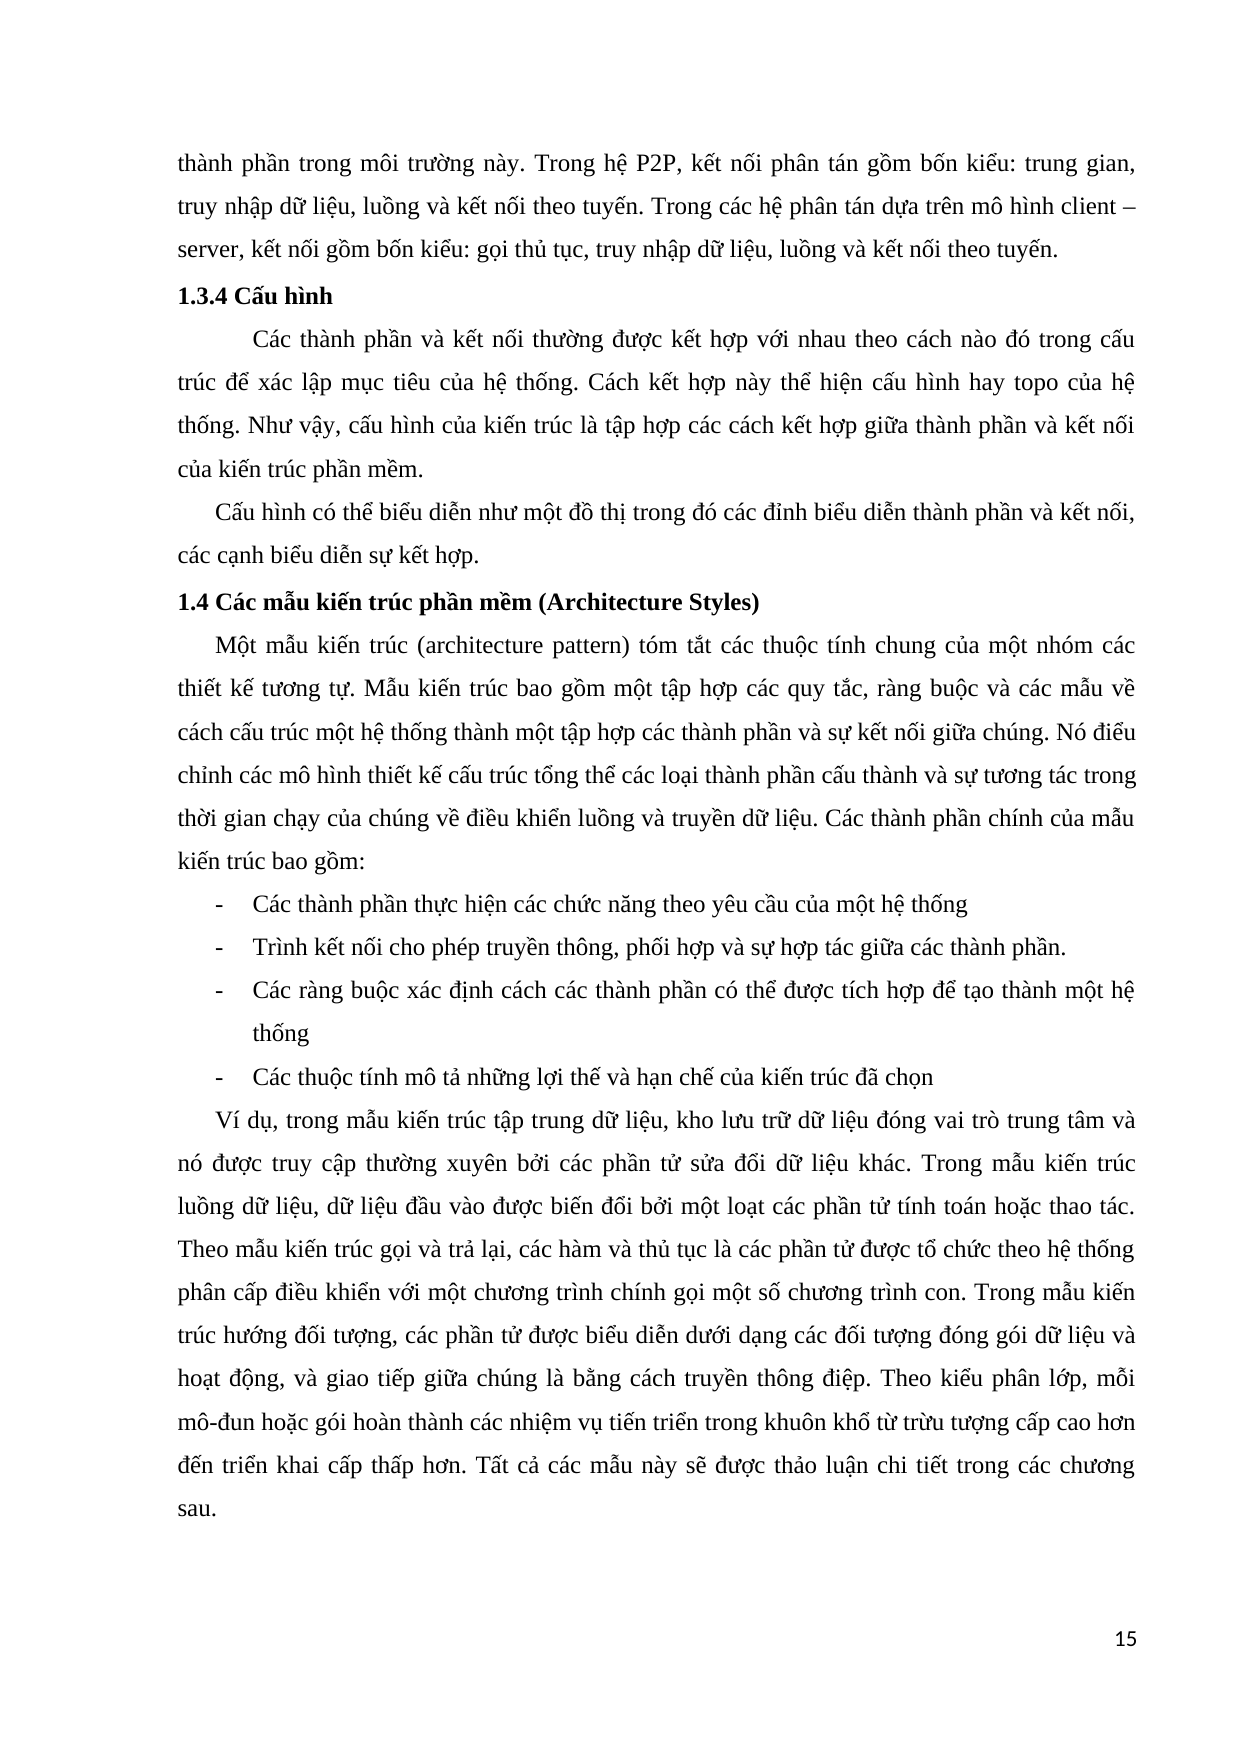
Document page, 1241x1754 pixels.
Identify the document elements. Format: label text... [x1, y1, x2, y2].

text Các thành phần và kết nối thường được kết hợp với nhau theo cách nào đó trong cấu trúc để xác lập mục tiêu của hệ thống. Cách kết hợp này thể hiện cấu hình hay topo của hệ thống. Như vậy, cấu hình của kiến trúc là tập hợp các cách kết hợp giữa thành phần và kết nối của kiến trúc phần mềm. [177, 324, 1137, 482]
subtitle 1.4 Các mẫu kiến trúc phần mềm (Architecture Styles) [177, 587, 1137, 616]
subtitle 1.3.4 Cấu hình [177, 281, 1137, 310]
text Cấu hình có thể biểu diễn như một đồ thị trong đó các đỉnh biểu diễn thành phần và kết nối, các cạnh biểu diễn sự kết hợp. [177, 497, 1137, 569]
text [177, 148, 1137, 263]
text Ví dụ, trong mẫu kiến trúc tập trung dữ liệu, kho lưu trữ dữ liệu đóng vai trò trung tâm và nó được truy cập thường xuyên bởi các phần tử sửa đổi dữ liệu khác. Trong mẫu kiến trúc luồng dữ liệu, dữ liệu đầu vào được biến đổi bởi một loạt các phần tử tính toán hoặc thao tác. Theo mẫu kiến trúc gọi và trả lại, các hàm và thủ tục là các phần tử được tổ chức theo hệ thống phân cấp điều khiển với một chương trình chính gọi một số chương trình con. Trong mẫu kiến trúc hướng đối tượng, các phần tử được biểu diễn dưới dạng các đối tượng đóng gói dữ liệu và hoạt động, và giao tiếp giữa chúng là bằng cách truyền thông điệp. Theo kiểu phân lớp, mỗi mô-đun hoặc gói hoàn thành các nhiệm vụ tiến triển trong khuôn khổ từ trừu tượng cấp cao hơn đến triển khai cấp thấp hơn. Tất cả các mẫu này sẽ được thảo luận chi tiết trong các chương sau. [177, 1105, 1137, 1522]
list Trình kết nối cho phép truyền thông, phối hợp và sự hợp tác giữa các thành phần. [215, 932, 1137, 961]
text Một mẫu kiến trúc (architecture pattern) tóm tắt các thuộc tính chung của một nhóm các thiết kế tương tự. Mẫu kiến trúc bao gồm một tập hợp các quy tắc, ràng buộc và các mẫu về cách cấu trúc một hệ thống thành một tập hợp các thành phần và sự kết nối giữa chúng. Nó điểu chỉnh các mô hình thiết kế cấu trúc tổng thể các loại thành phần cấu thành và sự tương tác trong thời gian chạy của chúng về điều khiển luồng và truyền dữ liệu. Các thành phần chính của mẫu kiến trúc bao gồm: [177, 630, 1137, 875]
list Các ràng buộc xác định cách các thành phần có thể được tích hợp để tạo thành một hệ thống [215, 975, 1137, 1047]
list Các thành phần thực hiện các chức năng theo yêu cầu của một hệ thống [215, 889, 1137, 918]
list Các thuộc tính mô tả những lợi thế và hạn chế của kiến trúc đã chọn [215, 1062, 1137, 1090]
